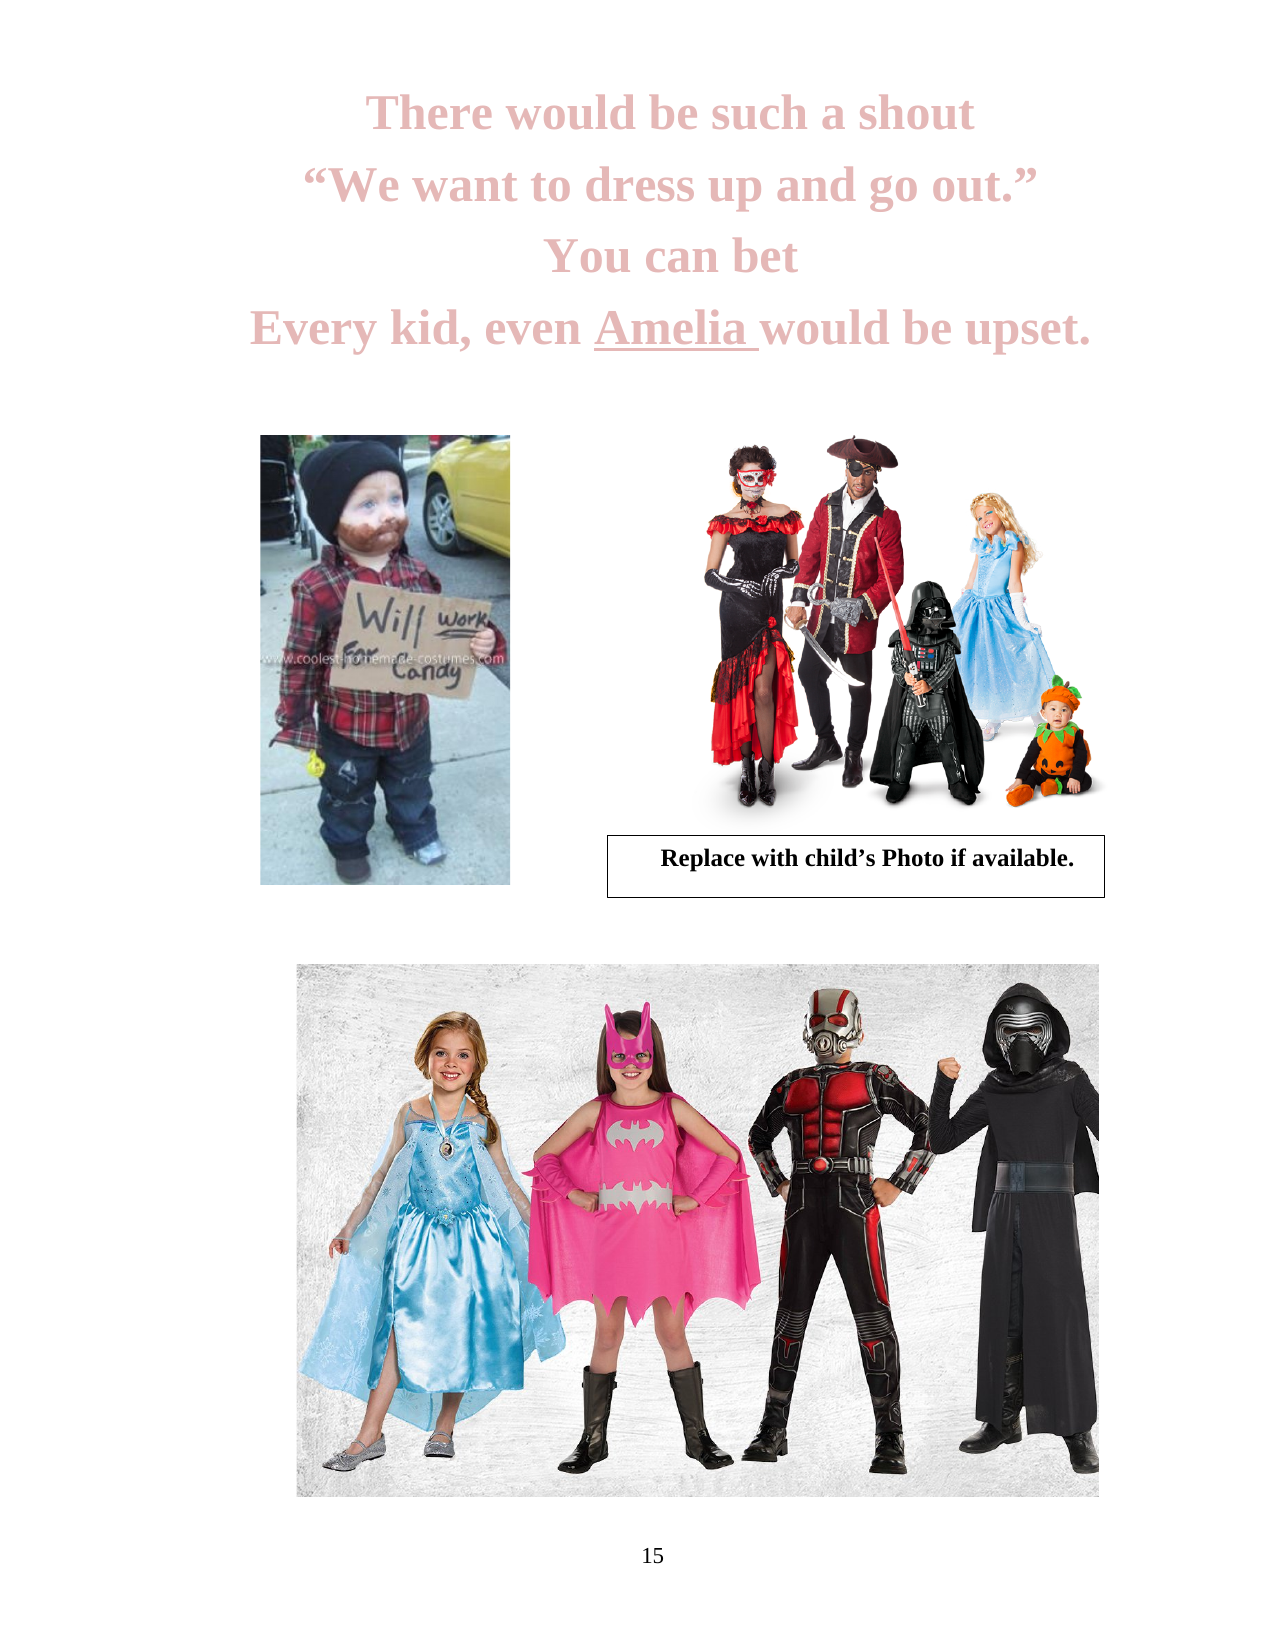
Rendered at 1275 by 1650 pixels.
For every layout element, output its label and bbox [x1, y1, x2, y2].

picture [260, 435, 511, 885]
picture [691, 435, 1108, 836]
picture [296, 964, 1099, 1497]
